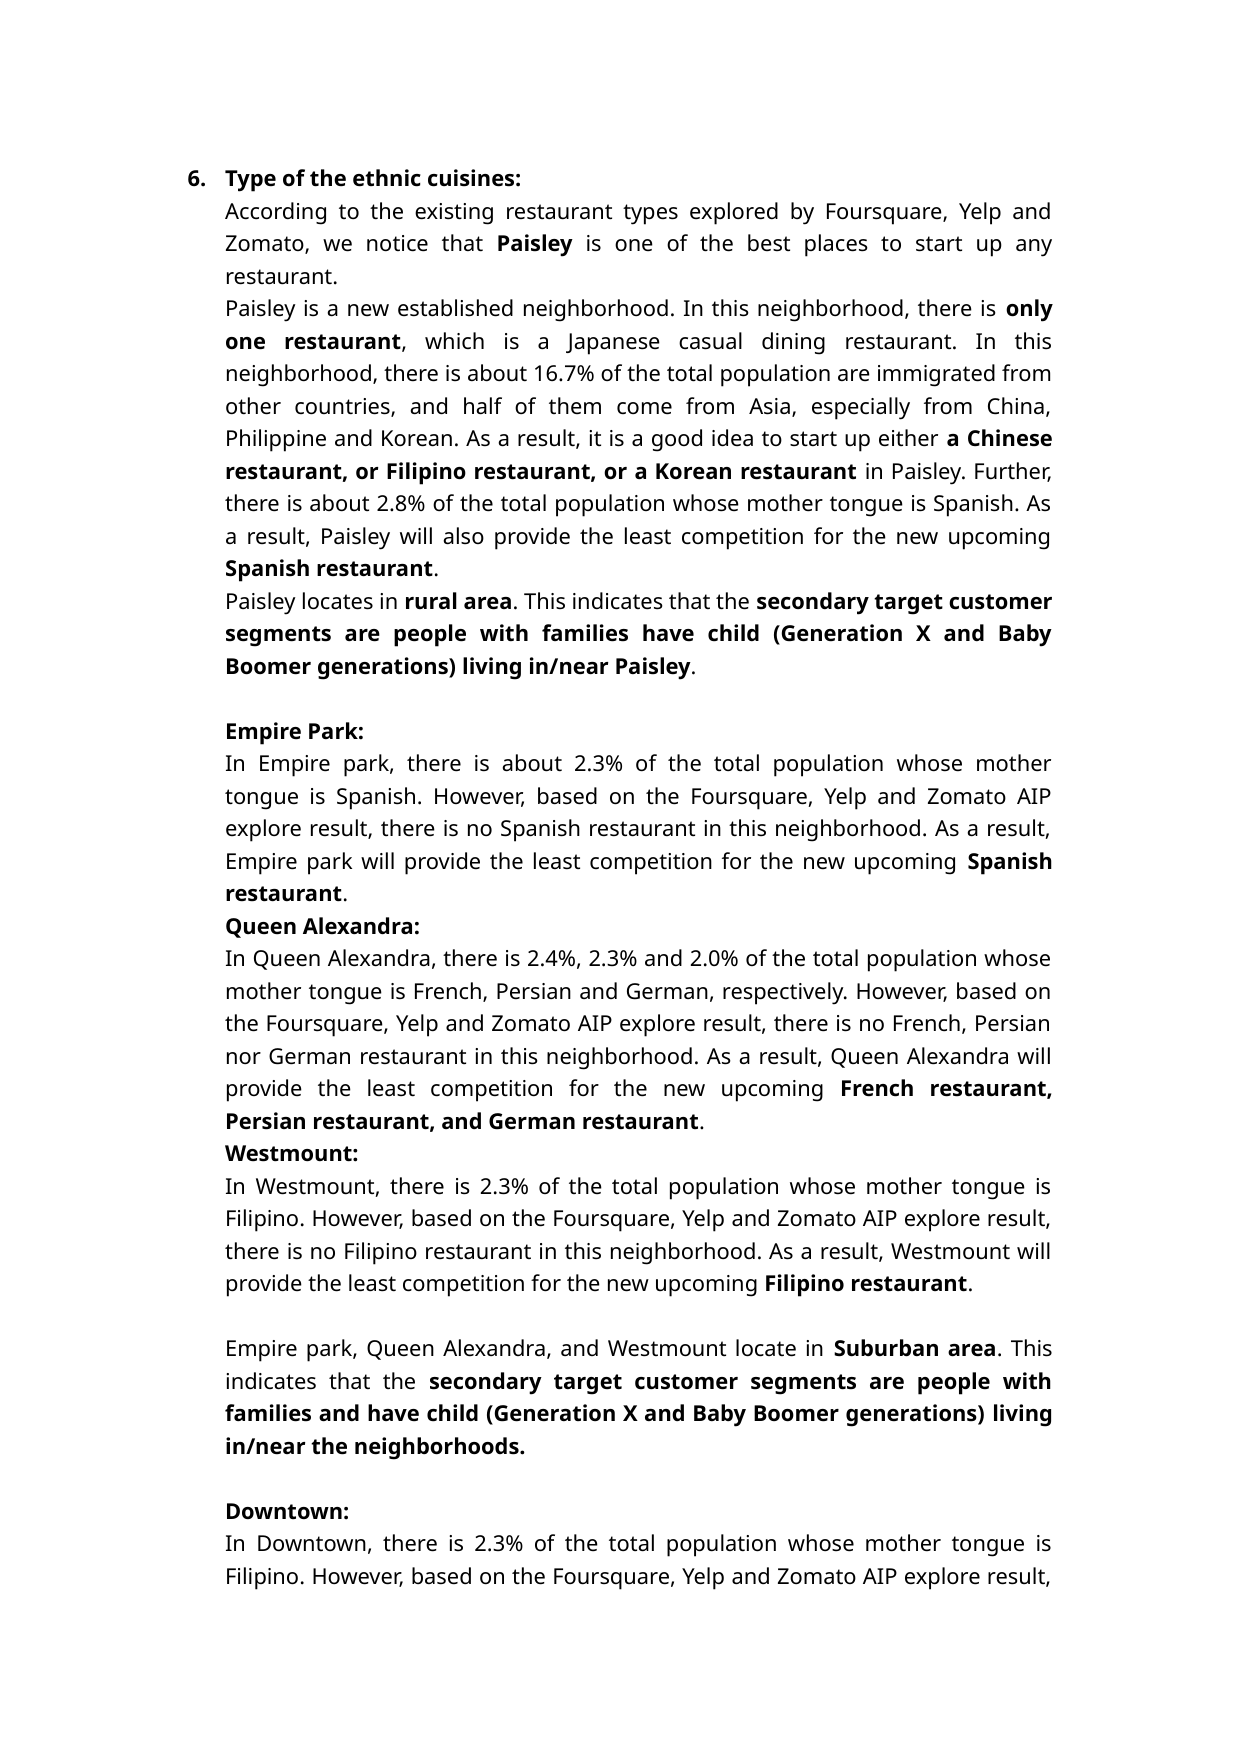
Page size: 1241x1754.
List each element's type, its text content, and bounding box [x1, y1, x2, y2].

list Empire Park: [225, 714, 1053, 747]
list Type of the ethnic cuisines: [187, 162, 1053, 194]
list Westmount: [225, 1137, 1053, 1169]
list Empire park, Queen Alexandra, and Westmount locate in Suburban area. This indicates that the secondary target customer segments are people with families and have child (Generation X and Baby Boomer generations) living in/near the neighborhoods. [225, 1332, 1053, 1462]
list In Queen Alexandra, there is 2.4%, 2.3% and 2.0% of the total population whose mother tongue is French, Persian and German, respectively. However, based on the Foursquare, Yelp and Zomato AIP explore result, there is no French, Persian nor German restaurant in this neighborhood. As a result, Queen Alexandra will provide the least competition for the new upcoming French restaurant, Persian restaurant, and German restaurant. [225, 942, 1053, 1137]
list In Empire park, there is about 2.3% of the total population whose mother tongue is Spanish. However, based on the Foursquare, Yelp and Zomato AIP explore result, there is no Spanish restaurant in this neighborhood. As a result, Empire park will provide the least competition for the new upcoming Spanish restaurant. [225, 747, 1053, 909]
list Paisley is a new established neighborhood. In this neighborhood, there is only one restaurant, which is a Japanese casual dining restaurant. In this neighborhood, there is about 16.7% of the total population are immigrated from other countries, and half of them come from Asia, especially from China, Philippine and Korean. As a result, it is a good idea to start up either a Chinese restaurant, or Filipino restaurant, or a Korean restaurant in Paisley. Further, there is about 2.8% of the total population whose mother tongue is Spanish. As a result, Paisley will also provide the least competition for the new upcoming Spanish restaurant. [225, 292, 1053, 584]
list Downtown: [225, 1494, 1053, 1527]
list Paisley locates in rural area. This indicates that the secondary target customer segments are people with families have child (Generation X and Baby Boomer generations) living in/near Paisley. [225, 584, 1053, 682]
list According to the existing restaurant types explored by Foursquare, Yelp and Zomato, we notice that Paisley is one of the best places to start up any restaurant. [225, 194, 1053, 292]
list In Westmount, there is 2.3% of the total population whose mother tongue is Filipino. However, based on the Foursquare, Yelp and Zomato AIP explore result, there is no Filipino restaurant in this neighborhood. As a result, Westmount will provide the least competition for the new upcoming Filipino restaurant. [225, 1169, 1053, 1299]
list Queen Alexandra: [225, 909, 1053, 942]
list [225, 1527, 1053, 1592]
